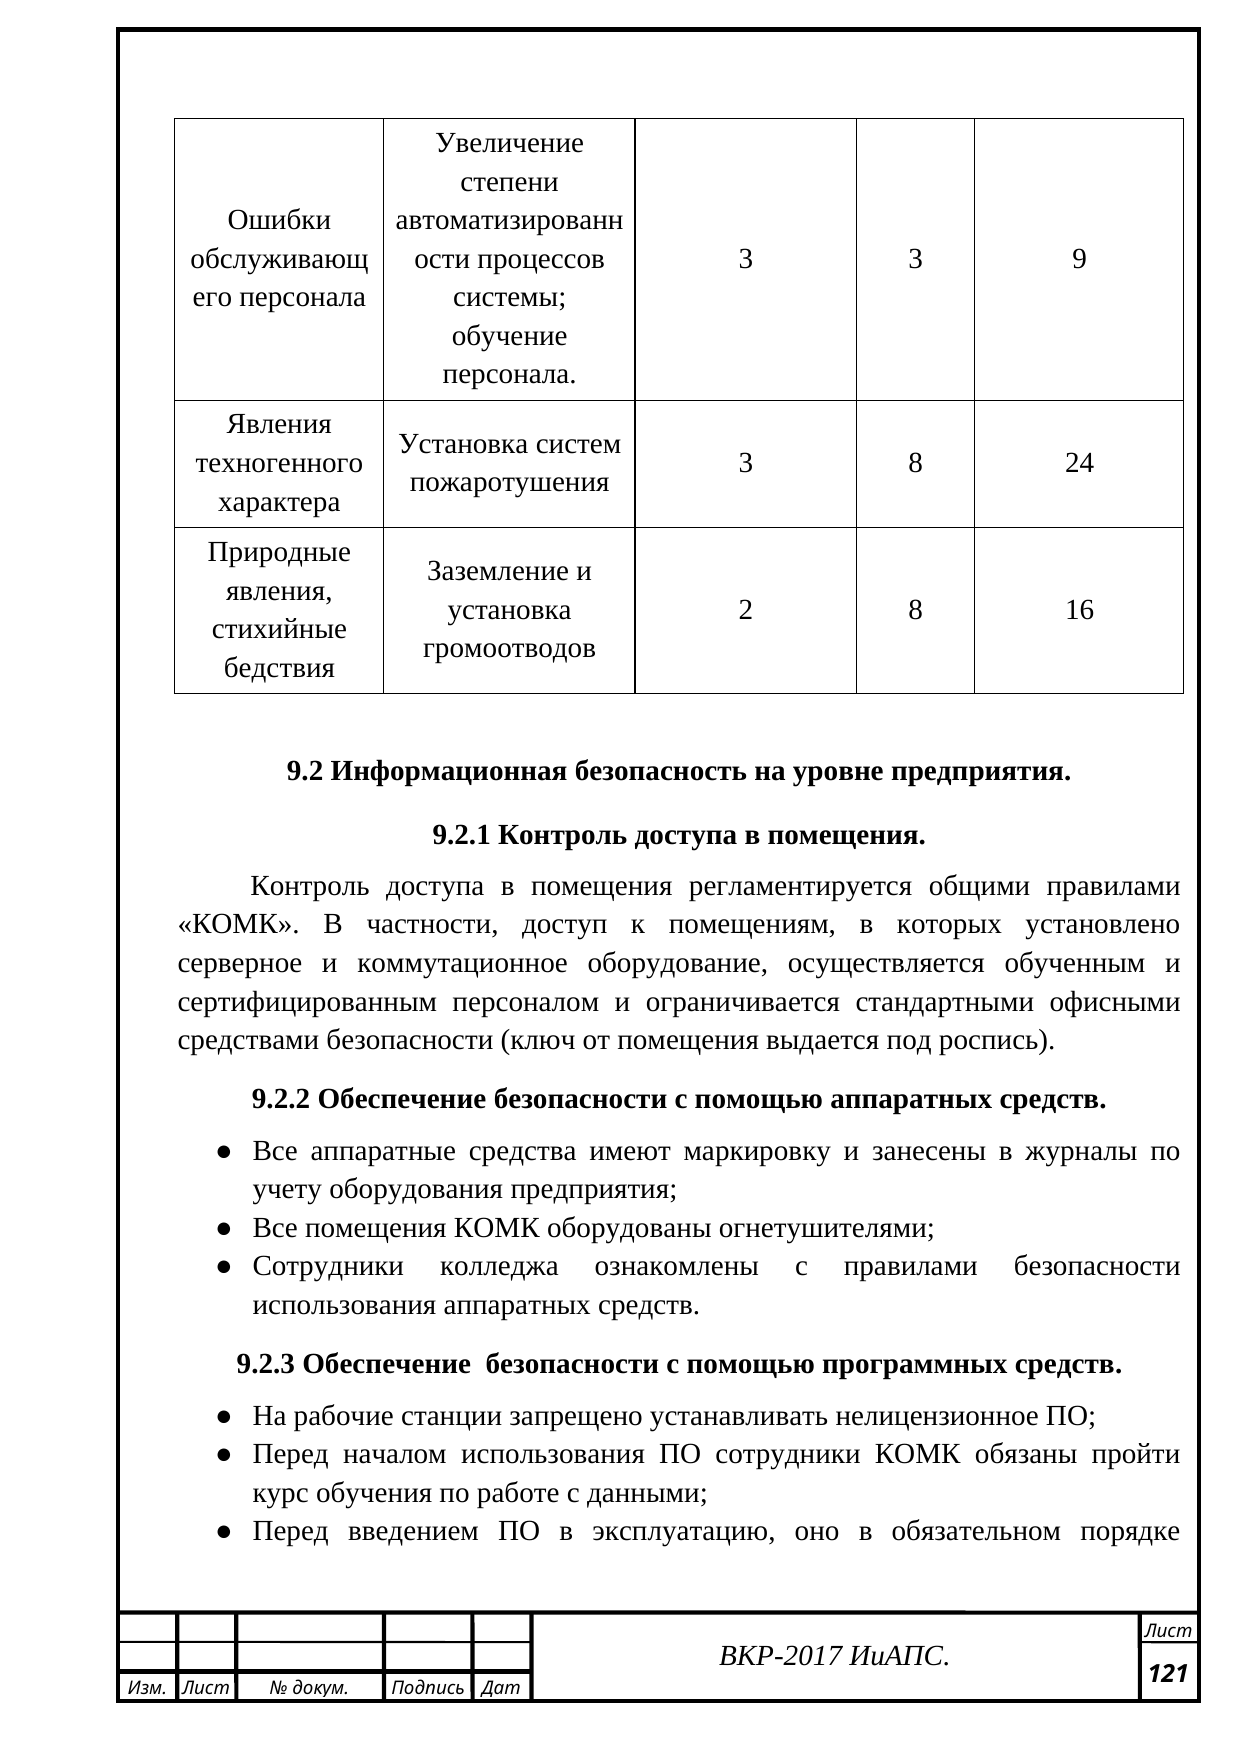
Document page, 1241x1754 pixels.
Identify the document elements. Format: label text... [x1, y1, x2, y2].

subtitle Контроль доступа в помещения. [0, 817, 1181, 851]
table_cell Увеличение степени автоматизированности процессов системы; обучение персонала. [384, 119, 634, 400]
table_cell 16 [975, 528, 1183, 693]
text Контроль доступа в помещения регламентируется общими правилами «КОМК». В частности, доступ к помещениям, в которых установлено серверное и коммутационное оборудование, осуществляется обученным и сертифицированным персоналом и ограничивается стандартными офисными средствами безопасности (ключ от помещения выдается под роспись). [177, 868, 1181, 1056]
list Сотрудники колледжа ознакомлены с правилами безопасности использования аппаратных средств. [215, 1248, 1181, 1321]
table_cell 9 [975, 119, 1183, 400]
table_cell 3 [636, 401, 856, 527]
list Все помещения КОМК оборудованы огнетушителями; [215, 1210, 1181, 1243]
table_cell 3 [857, 119, 974, 400]
table_cell 8 [857, 528, 974, 693]
table_cell Заземление и установка громоотводов [384, 528, 634, 693]
table_cell 8 [857, 401, 974, 527]
table_cell 24 [975, 401, 1183, 527]
table_cell Установка систем пожаротушения [384, 401, 634, 527]
subtitle Обеспечение безопасности с помощью программных средств. [0, 1346, 1181, 1380]
table_cell 2 [636, 528, 856, 693]
table_cell Явления техногенного характера [175, 401, 383, 527]
table_cell Ошибки обслуживающего персонала [175, 119, 383, 400]
table_cell 3 [636, 119, 856, 400]
table_cell Природные явления, стихийные бедствия [175, 528, 383, 693]
subtitle Информационная безопасность на уровне предприятия. [177, 753, 1181, 787]
list На рабочие станции запрещено устанавливать нелицензионное ПО; [215, 1397, 1181, 1431]
subtitle Обеспечение безопасности с помощью аппаратных средств. [0, 1082, 1181, 1115]
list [215, 1513, 1181, 1547]
list Все аппаратные средства имеют маркировку и занесены в журналы по учету оборудования предприятия; [215, 1133, 1181, 1205]
list Перед началом использования ПО сотрудники КОМК обязаны пройти курс обучения по работе с данными; [215, 1436, 1181, 1508]
